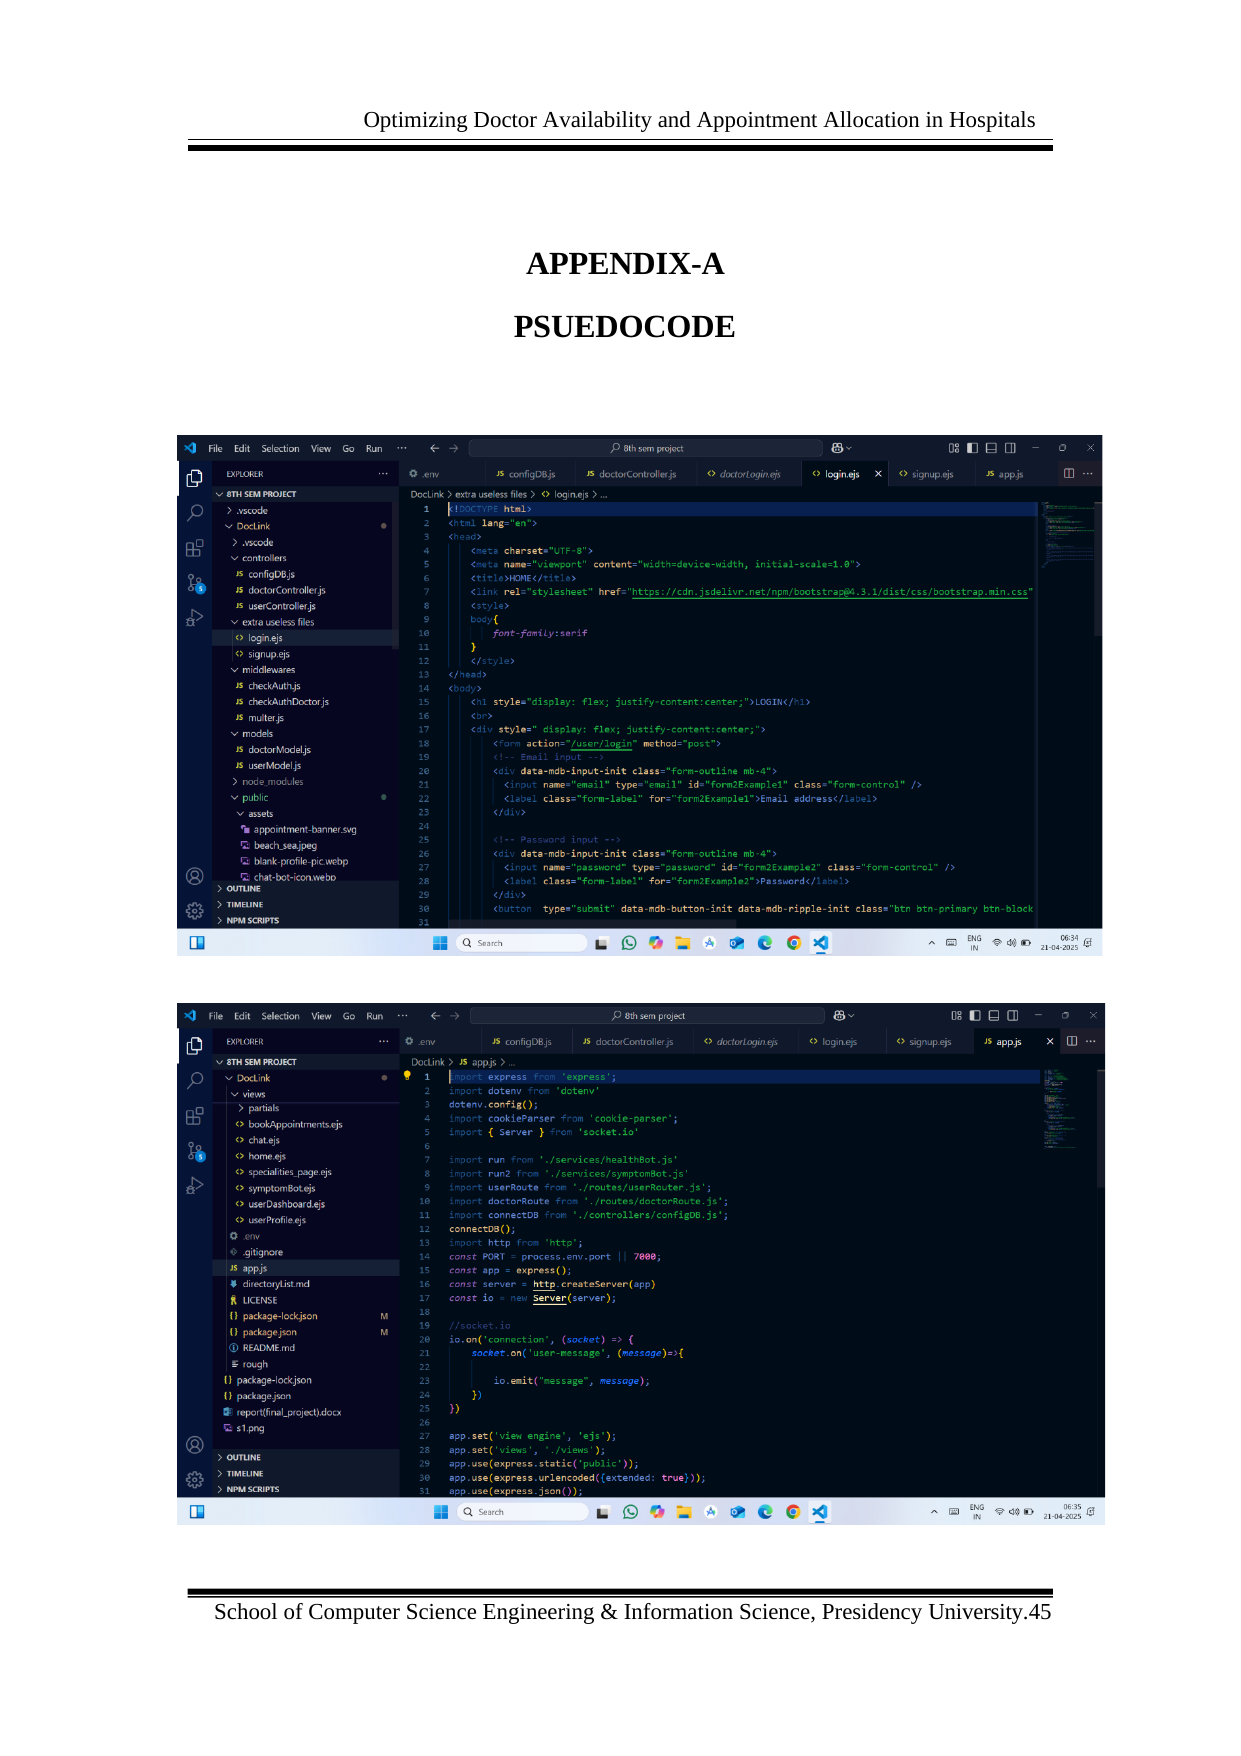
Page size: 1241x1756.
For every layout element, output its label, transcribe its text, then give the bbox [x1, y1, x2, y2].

picture [177, 1003, 1106, 1525]
picture [177, 435, 1103, 956]
subtitle APPENDIX-A PSUEDOCODE [509, 244, 741, 345]
